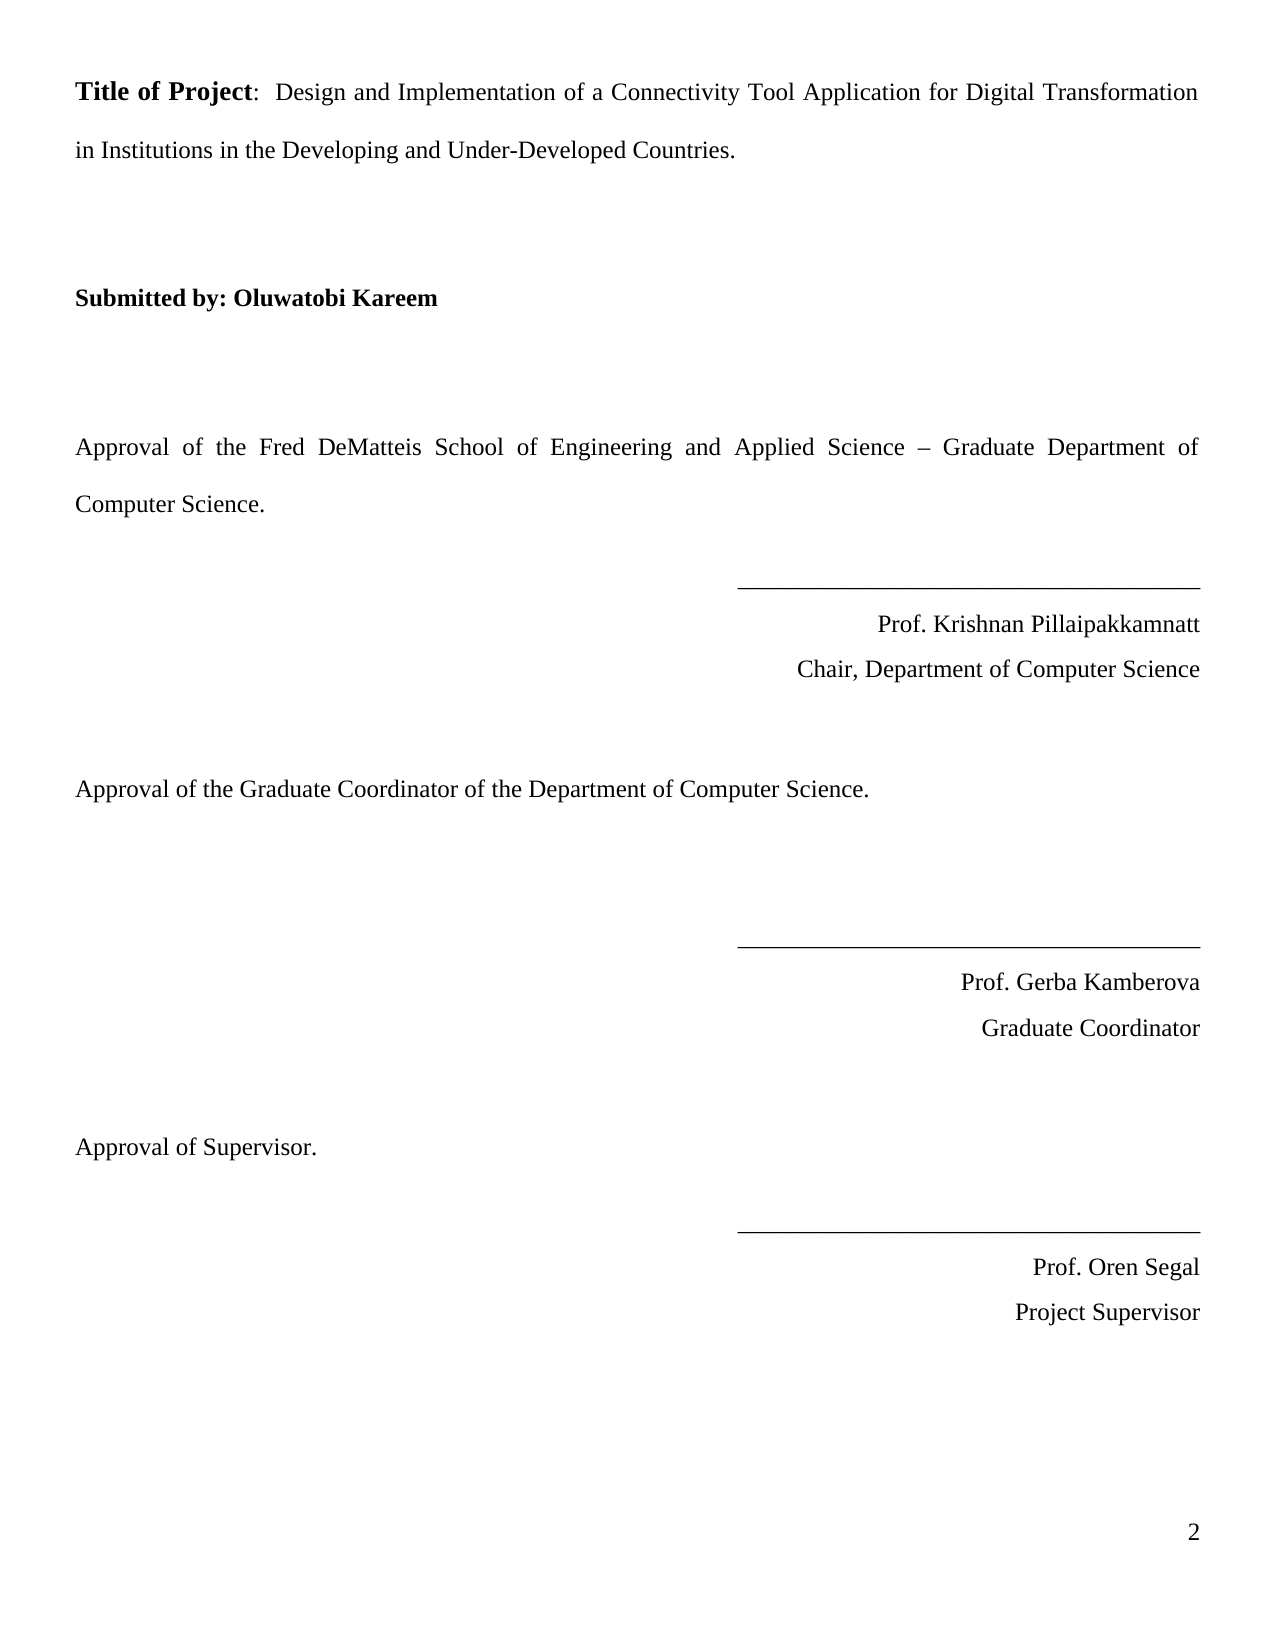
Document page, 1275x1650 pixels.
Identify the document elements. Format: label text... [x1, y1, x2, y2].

text Approval of the Graduate Coordinator of the Department of Computer Science. [75, 774, 1200, 802]
text Submitted by: Oluwatobi Kareem [75, 283, 1200, 312]
text Prof. Gerba Kamberova [75, 967, 1200, 996]
text Graduate Coordinator [75, 1013, 1200, 1042]
text Approval of the Fred DeMatteis School of Engineering and Applied Science – Graduate Department of Computer Science. [75, 432, 1200, 518]
text Title of Project: Design and Implementation of a Connectivity Tool Application for Digital Transformation in Institutions in the Developing and Under-Developed Countries. [75, 75, 1200, 164]
text _____________________________________ [75, 1207, 1200, 1235]
text Chair, Department of Computer Science [75, 654, 1200, 683]
text Prof. Oren Segal [75, 1252, 1200, 1281]
text Project Supervisor [75, 1297, 1200, 1326]
text Prof. Krishnan Pillaipakkamnatt [75, 609, 1200, 637]
text _____________________________________ [75, 563, 1200, 592]
text _____________________________________ [75, 922, 1200, 951]
text Approval of Supervisor. [75, 1132, 1200, 1161]
